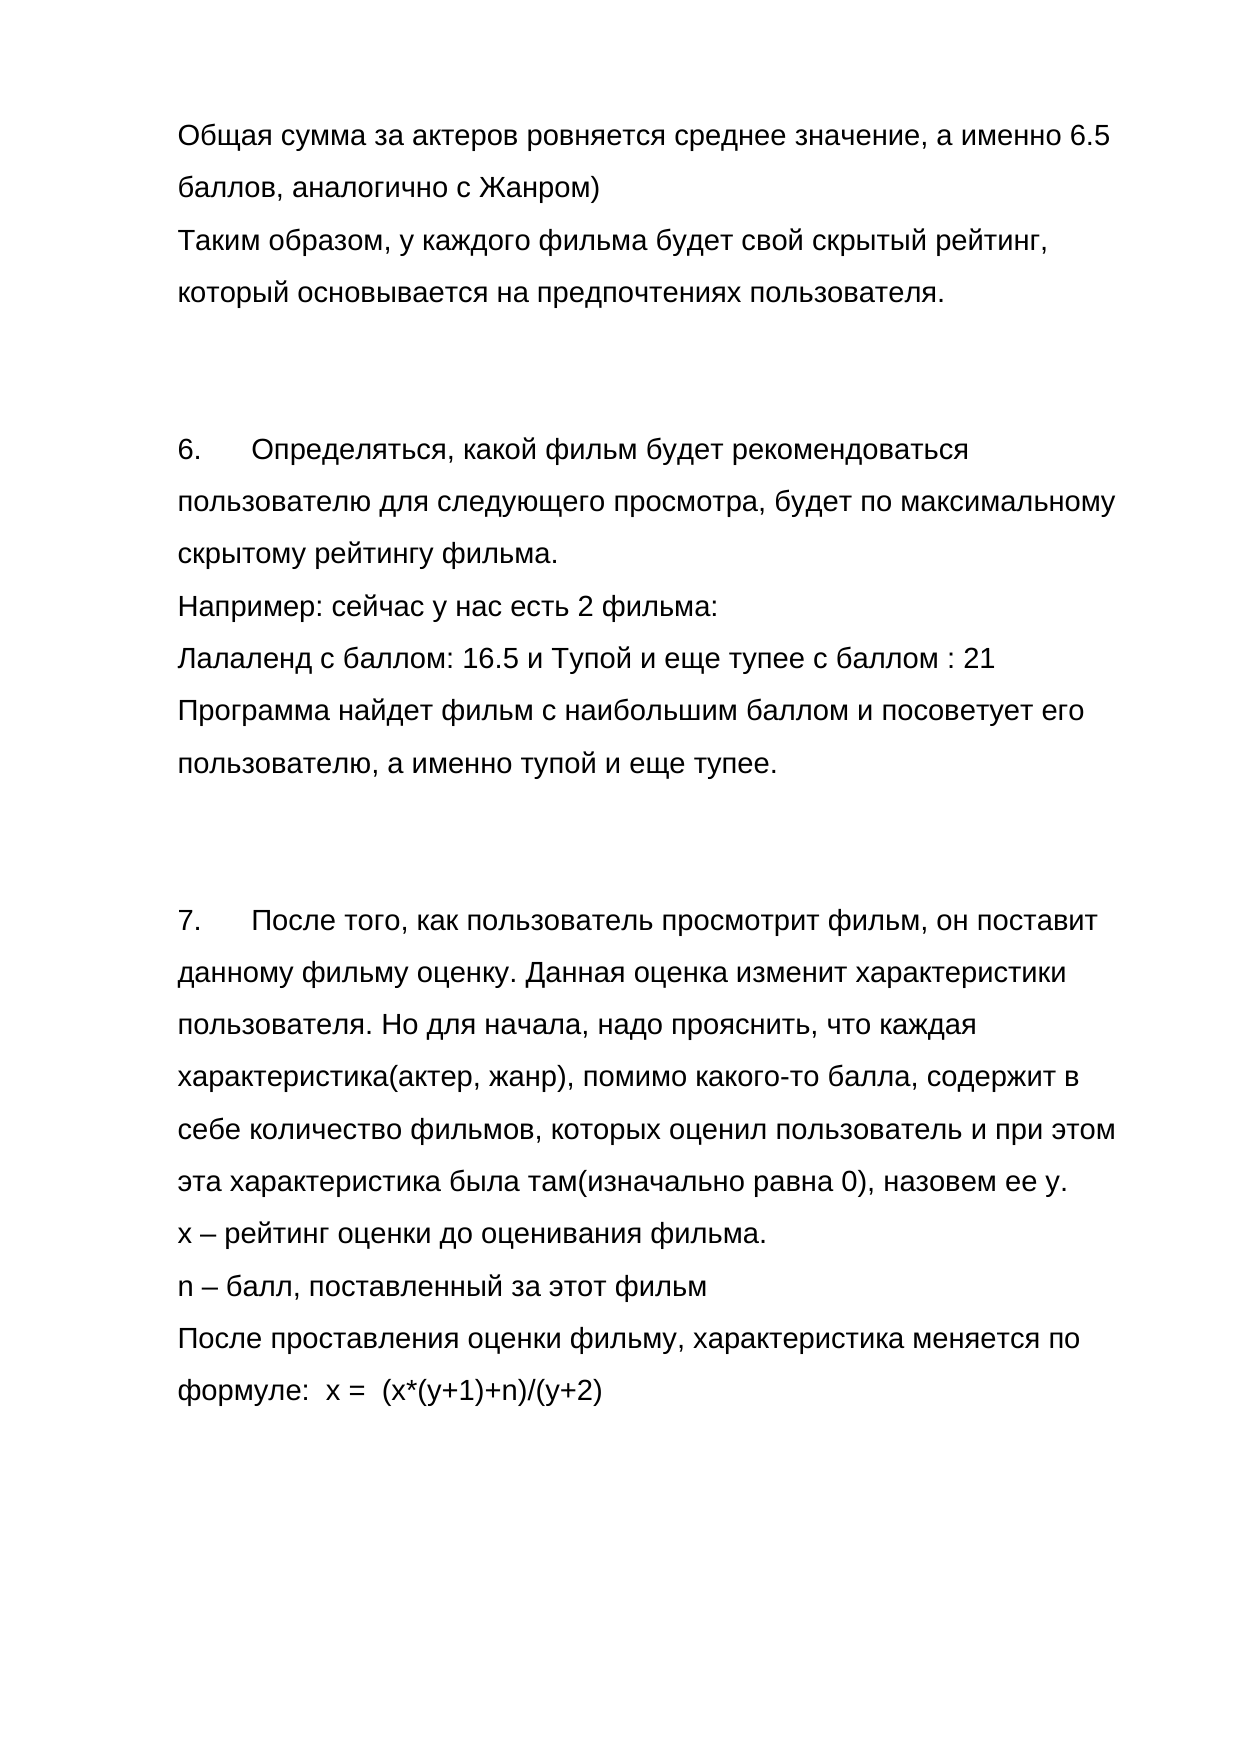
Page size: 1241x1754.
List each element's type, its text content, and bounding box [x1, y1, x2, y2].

text x – рейтинг оценки до оценивания фильма. [177, 1216, 1152, 1250]
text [177, 118, 1152, 204]
text Например: сейчас у нас есть 2 фильма: [177, 589, 1152, 622]
text Лалаленд с баллом: 16.5 и Тупой и еще тупее с баллом : 21 [177, 641, 1152, 674]
text После проставления оценки фильму, характеристика меняется по формуле: x = (x*(y+1)+n)/(y+2) [177, 1321, 1152, 1407]
text 6. Определяться, какой фильм будет рекомендоваться пользователю для следующего просмотра, будет по максимальному скрытому рейтингу фильма. [177, 432, 1152, 570]
text Программа найдет фильм с наибольшим баллом и посоветует его пользователю, а именно тупой и еще тупее. [177, 693, 1152, 779]
text 7. После того, как пользователь просмотрит фильм, он поставит данному фильму оценку. Данная оценка изменит характеристики пользователя. Но для начала, надо прояснить, что каждая характеристика(актер, жанр), помимо какого-то балла, содержит в себе количество фильмов, которых оценил пользователь и при этом эта характеристика была там(изначально равна 0), назовем ее y. [177, 902, 1152, 1197]
text n – балл, поставленный за этот фильм [177, 1268, 1152, 1302]
text Таким образом, у каждого фильма будет свой скрытый рейтинг, который основывается на предпочтениях пользователя. [177, 223, 1152, 308]
